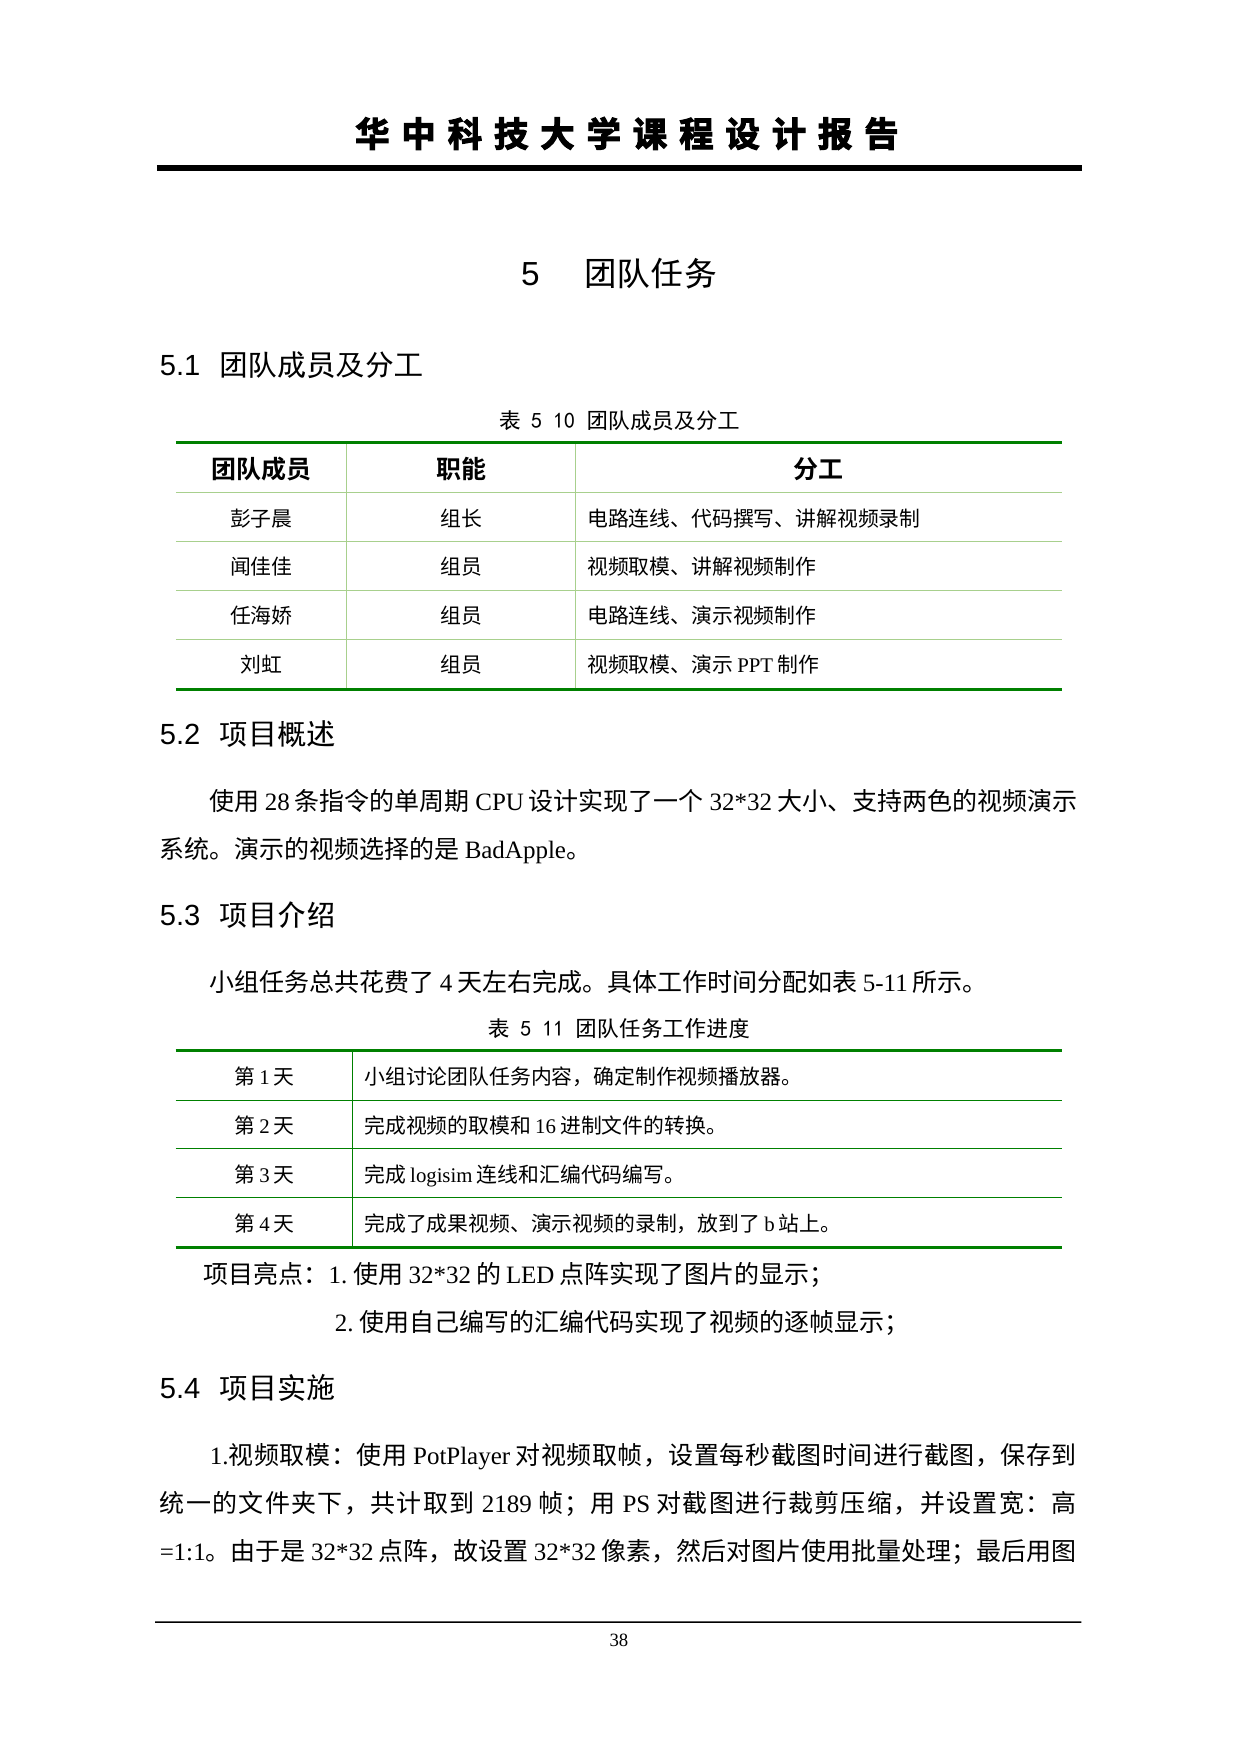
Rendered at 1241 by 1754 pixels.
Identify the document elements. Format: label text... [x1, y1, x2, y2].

subtitle 项目介绍 [159, 896, 1053, 932]
text 使用28条指令的单周期CPU设计实现了一个32*32大小、支持两色的视频演示系统。演示的视频选择的是BadApple。 [159, 776, 1078, 871]
table_header 职能 [347, 444, 575, 492]
table_cell 第3天 [176, 1149, 352, 1197]
table_cell 完成logisim连线和汇编代码编写。 [353, 1149, 1062, 1197]
text 项目亮点：1. 使用32*32的LED点阵实现了图片的显示； [159, 1249, 1078, 1297]
subtitle 项目实施 [159, 1370, 1053, 1405]
table_cell 任海娇 [176, 591, 346, 638]
table_cell 视频取模、讲解视频制作 [576, 542, 1062, 590]
table_cell 组长 [347, 493, 575, 541]
subtitle 团队任务 [159, 248, 1078, 296]
table_header 团队成员 [176, 444, 346, 492]
table_cell 组员 [347, 542, 575, 590]
table_cell 完成视频的取模和16进制文件的转换。 [353, 1101, 1062, 1148]
subtitle 团队成员及分工 [159, 346, 1053, 382]
table_header 第1天 [176, 1052, 352, 1099]
table_cell 视频取模、演示PPT制作 [576, 640, 1062, 687]
table_header 小组讨论团队任务内容，确定制作视频播放器。 [353, 1052, 1062, 1099]
table_cell 第4天 [176, 1198, 352, 1246]
table_cell 组员 [347, 591, 575, 638]
table_header 分工 [576, 444, 1062, 492]
table_cell 刘虹 [176, 640, 346, 687]
table_cell 电路连线、代码撰写、讲解视频录制 [576, 493, 1062, 541]
table_cell 完成了成果视频、演示视频的录制，放到了b站上。 [353, 1198, 1062, 1246]
table_cell 第2天 [176, 1101, 352, 1148]
table_cell 彭子晨 [176, 493, 346, 541]
subtitle 项目概述 [159, 716, 1053, 751]
table_cell 电路连线、演示视频制作 [576, 591, 1062, 638]
table_cell 闻佳佳 [176, 542, 346, 590]
table_cell 组员 [347, 640, 575, 687]
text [159, 1430, 1078, 1573]
text 2. 使用自己编写的汇编代码实现了视频的逐帧显示； [291, 1297, 1078, 1345]
